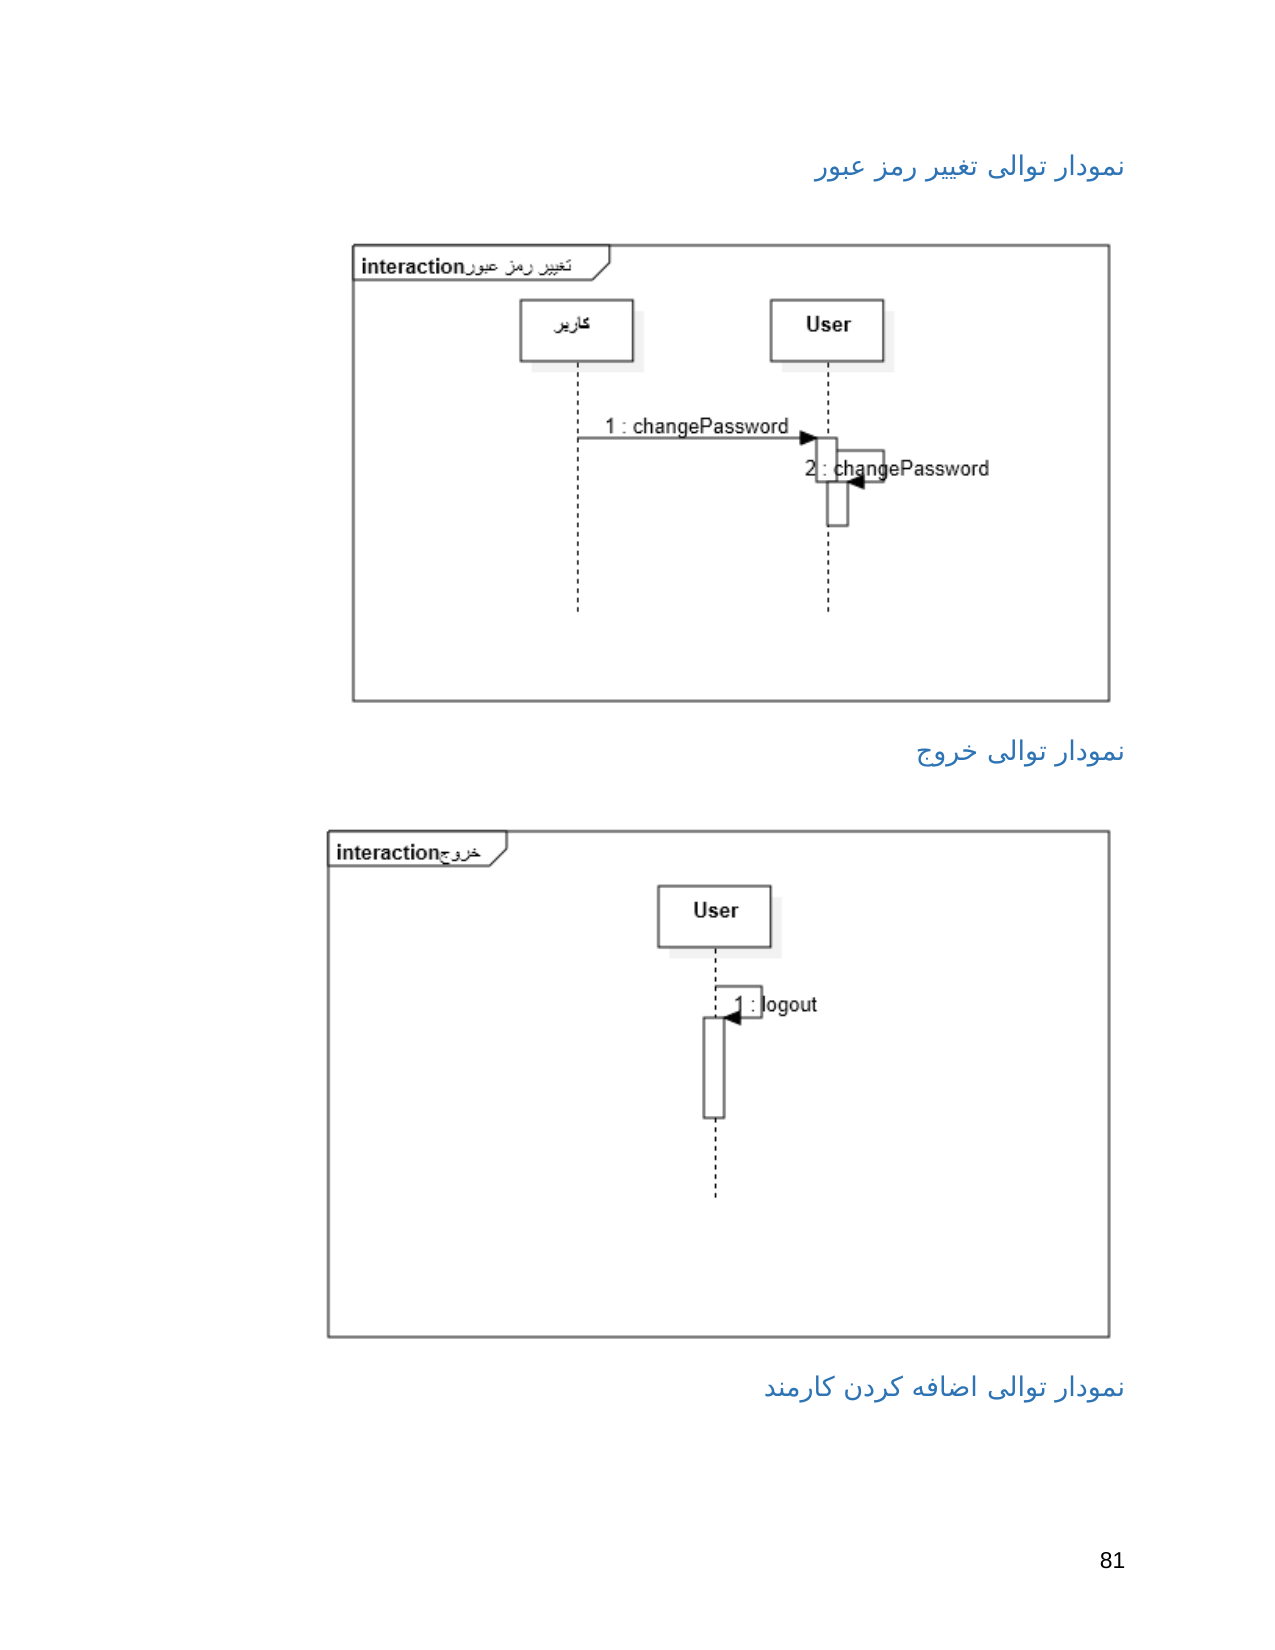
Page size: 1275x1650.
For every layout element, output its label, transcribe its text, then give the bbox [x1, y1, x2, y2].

subtitle نمودار توالی اضافه کردن کارمند [150, 1371, 1125, 1403]
subtitle نمودار توالی خروج [150, 736, 1125, 767]
picture [338, 231, 1125, 717]
picture [313, 816, 1125, 1353]
subtitle نمودار توالی تغییر رمز عبور [150, 150, 1125, 182]
